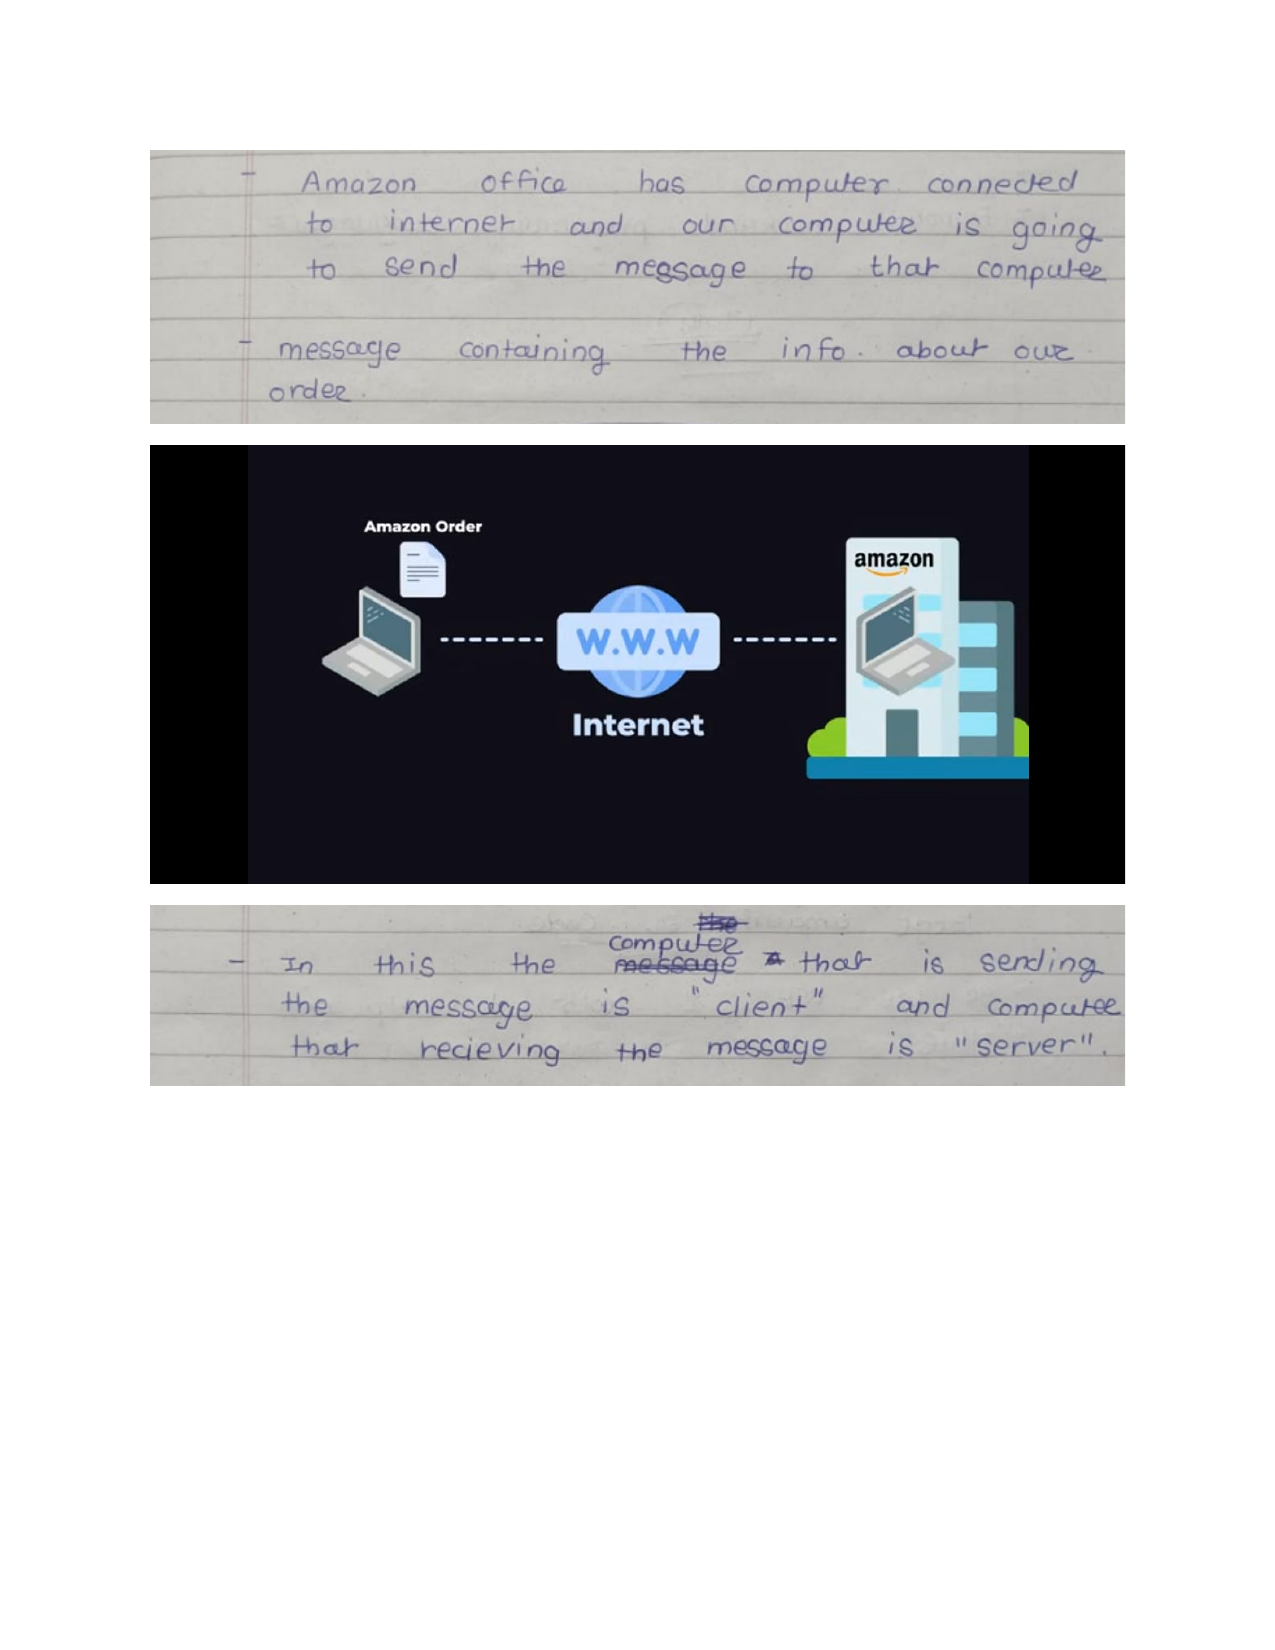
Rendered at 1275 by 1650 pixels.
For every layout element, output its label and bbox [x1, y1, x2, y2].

picture [150, 905, 1125, 1086]
picture [150, 445, 1125, 884]
picture [150, 150, 1125, 424]
